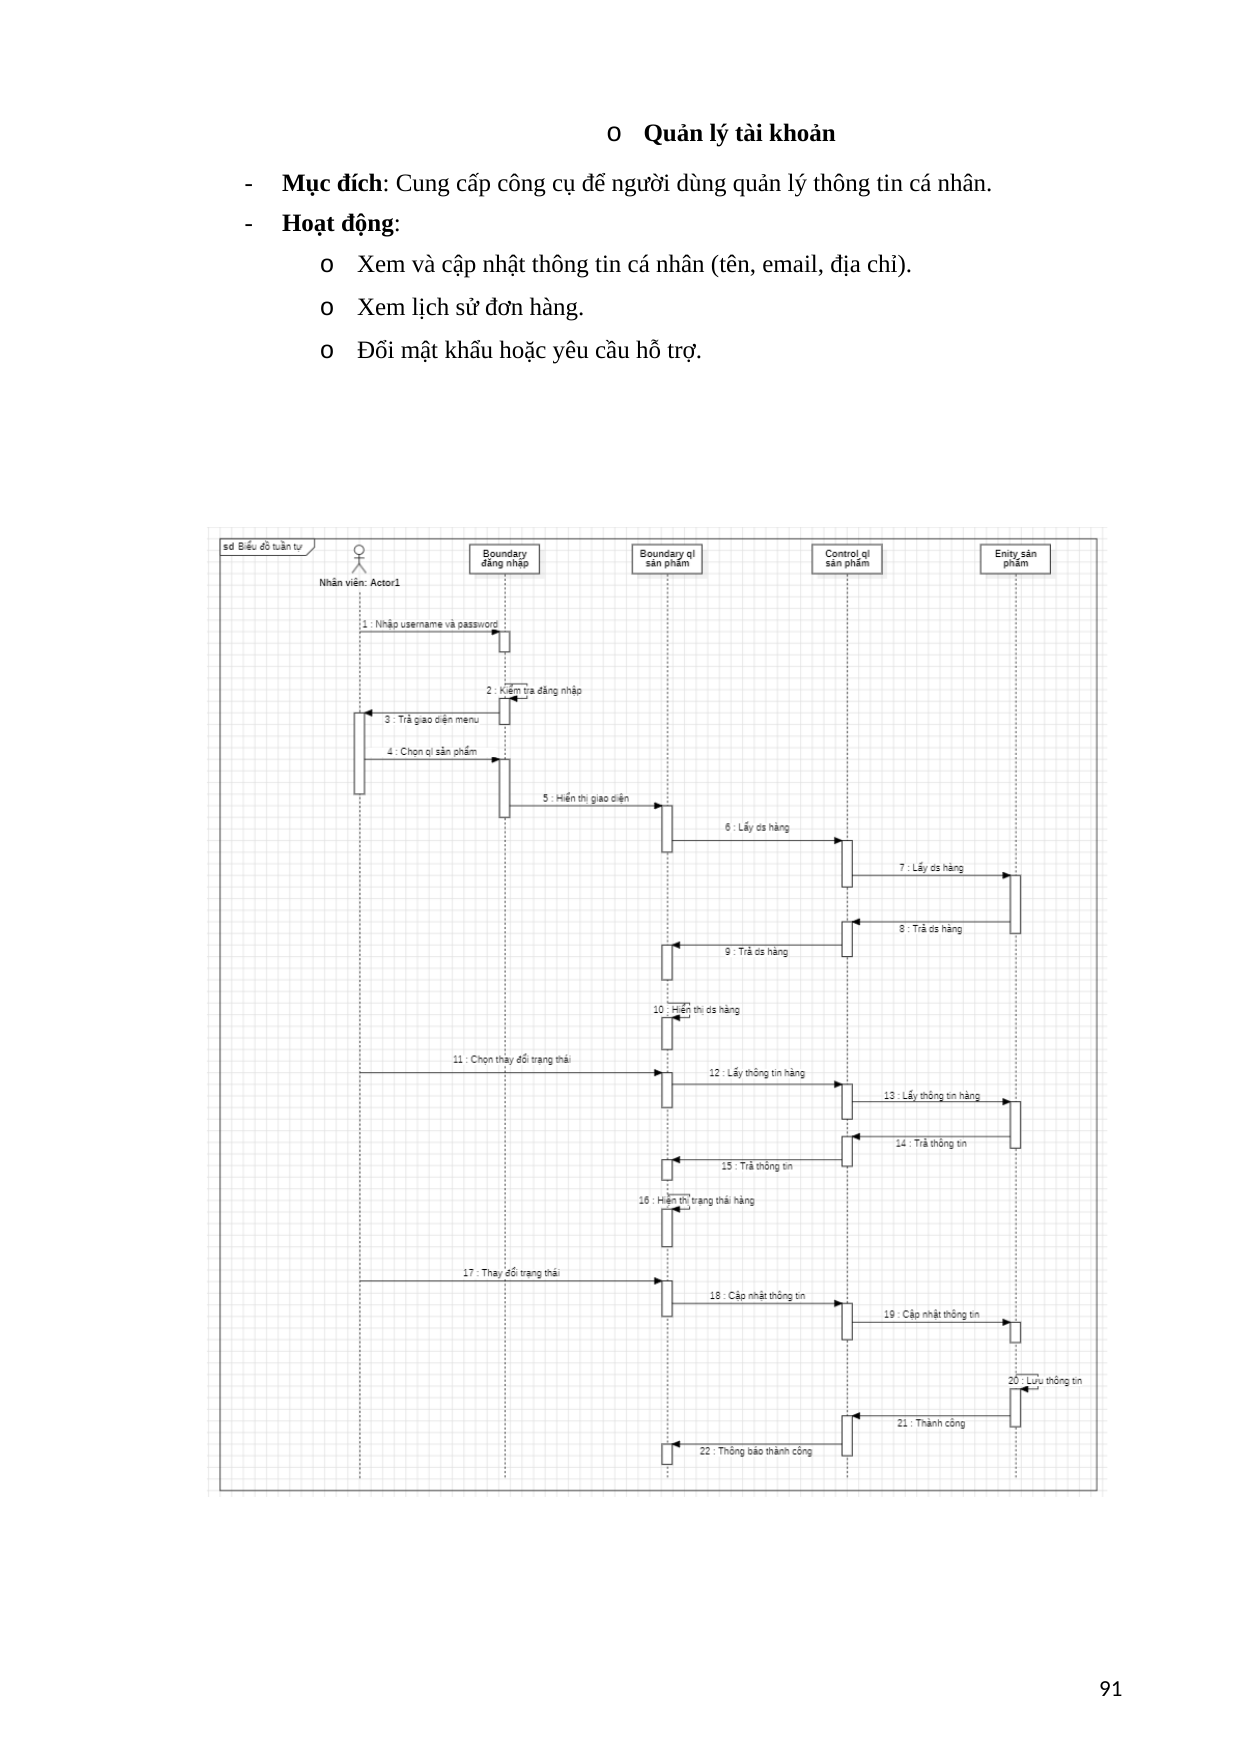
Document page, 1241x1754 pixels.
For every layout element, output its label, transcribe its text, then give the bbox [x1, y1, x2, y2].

subtitle Quản lý tài khoản [319, 118, 1122, 149]
picture [206, 527, 1108, 1497]
list Xem lịch sử đơn hàng. [319, 292, 1122, 323]
list Hoạt động: [244, 208, 1122, 237]
list Đổi mật khẩu hoặc yêu cầu hỗ trợ. [319, 335, 1122, 366]
list Mục đích: Cung cấp công cụ để người dùng quản lý thông tin cá nhân. [244, 168, 1122, 197]
list Xem và cập nhật thông tin cá nhân (tên, email, địa chỉ). [319, 249, 1122, 279]
